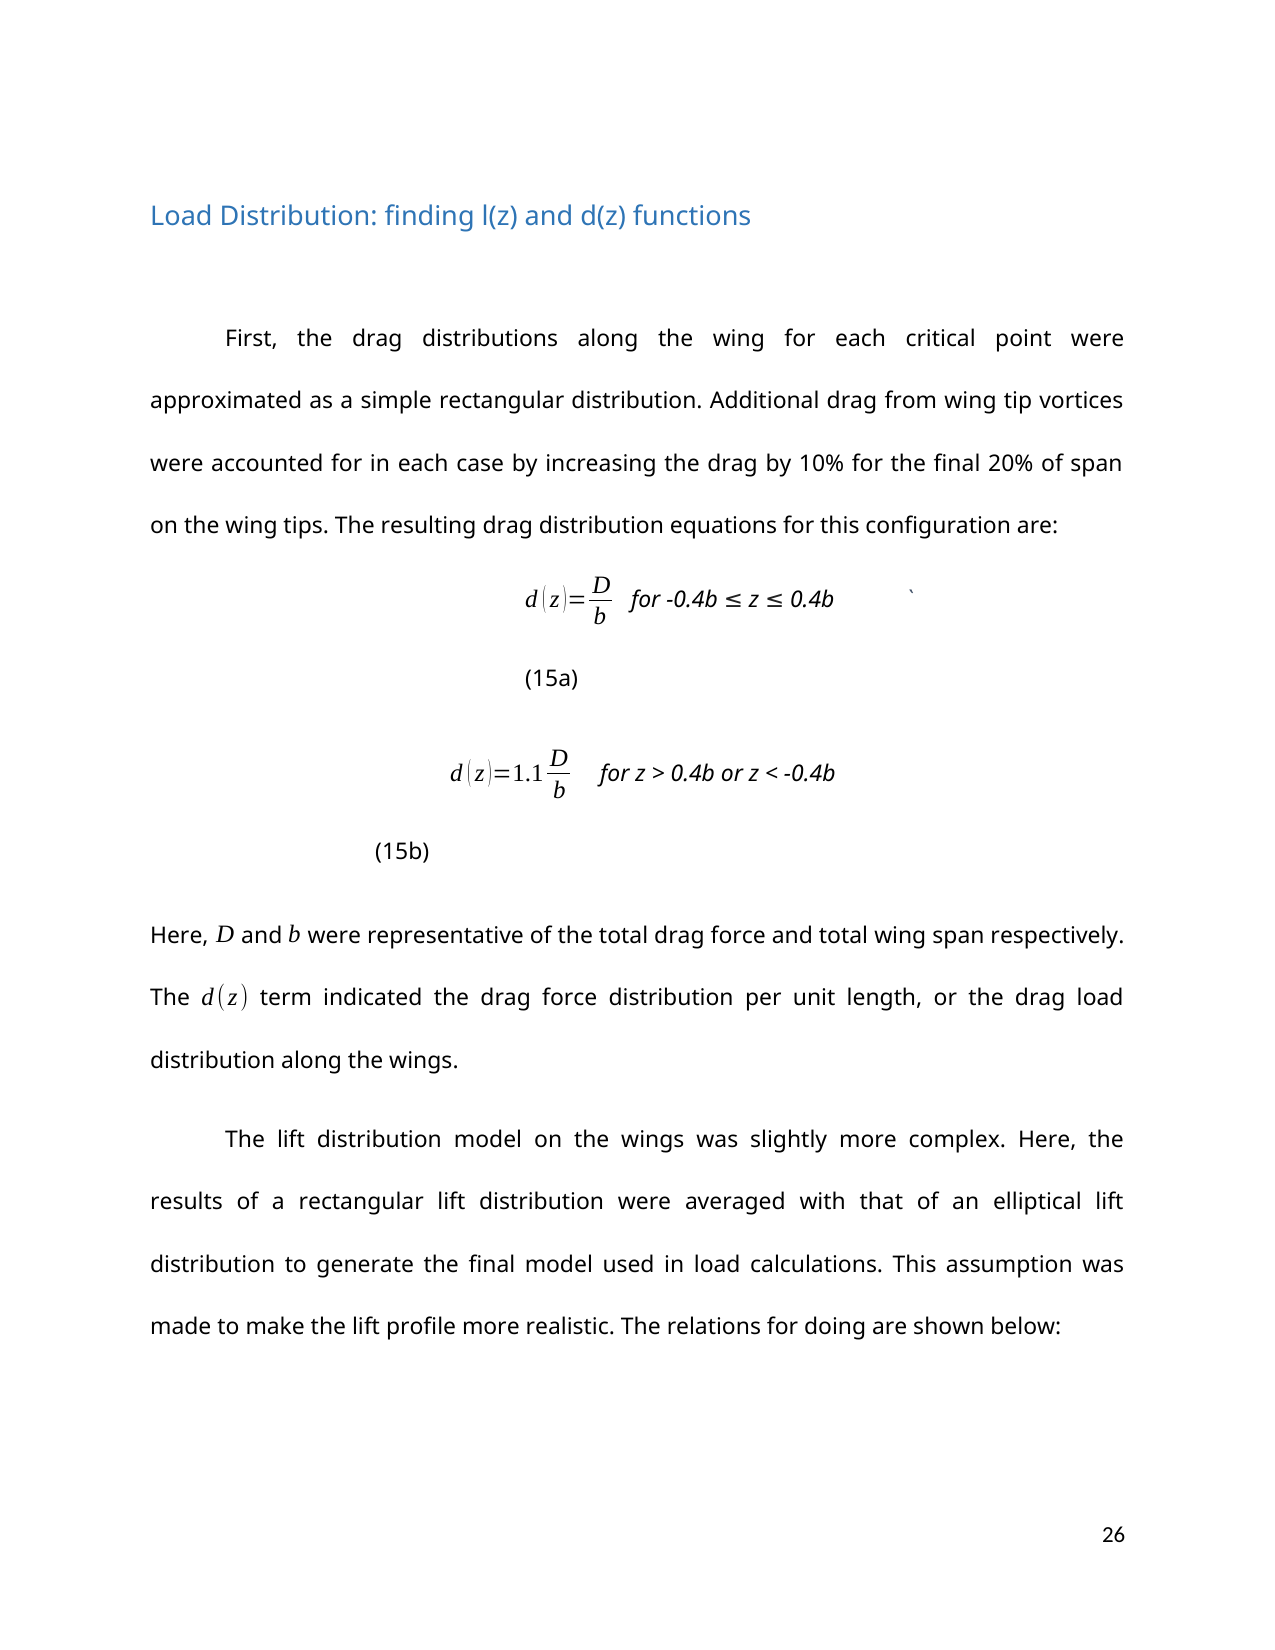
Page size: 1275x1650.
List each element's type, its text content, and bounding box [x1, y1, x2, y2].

text for z > 0.4b or z < -0.4b (15b) [375, 745, 1125, 866]
text First, the drag distributions along the wing for each critical point were approximated as a simple rectangular distribution. Additional drag from wing tip vortices were accounted for in each case by increasing the drag by 10% for the final 20% of span on the wing tips. The resulting drag distribution equations for this configuration are: [150, 321, 1125, 540]
text The lift distribution model on the wings was slightly more complex. Here, the results of a rectangular lift distribution were averaged with that of an elliptical lift distribution to generate the final model used in load calculations. This assumption was made to make the lift profile more realistic. The relations for doing are shown below: [150, 1123, 1125, 1341]
text Here, and were representative of the total drag force and total wing span respectively. The term indicated the drag force distribution per unit length, or the drag load distribution along the wings. [150, 918, 1125, 1075]
text for -0.4b ≤ z ≤ 0.4b ` (15a) [525, 571, 1125, 693]
subtitle Load Distribution: finding l(z) and d(z) functions [150, 197, 1125, 234]
